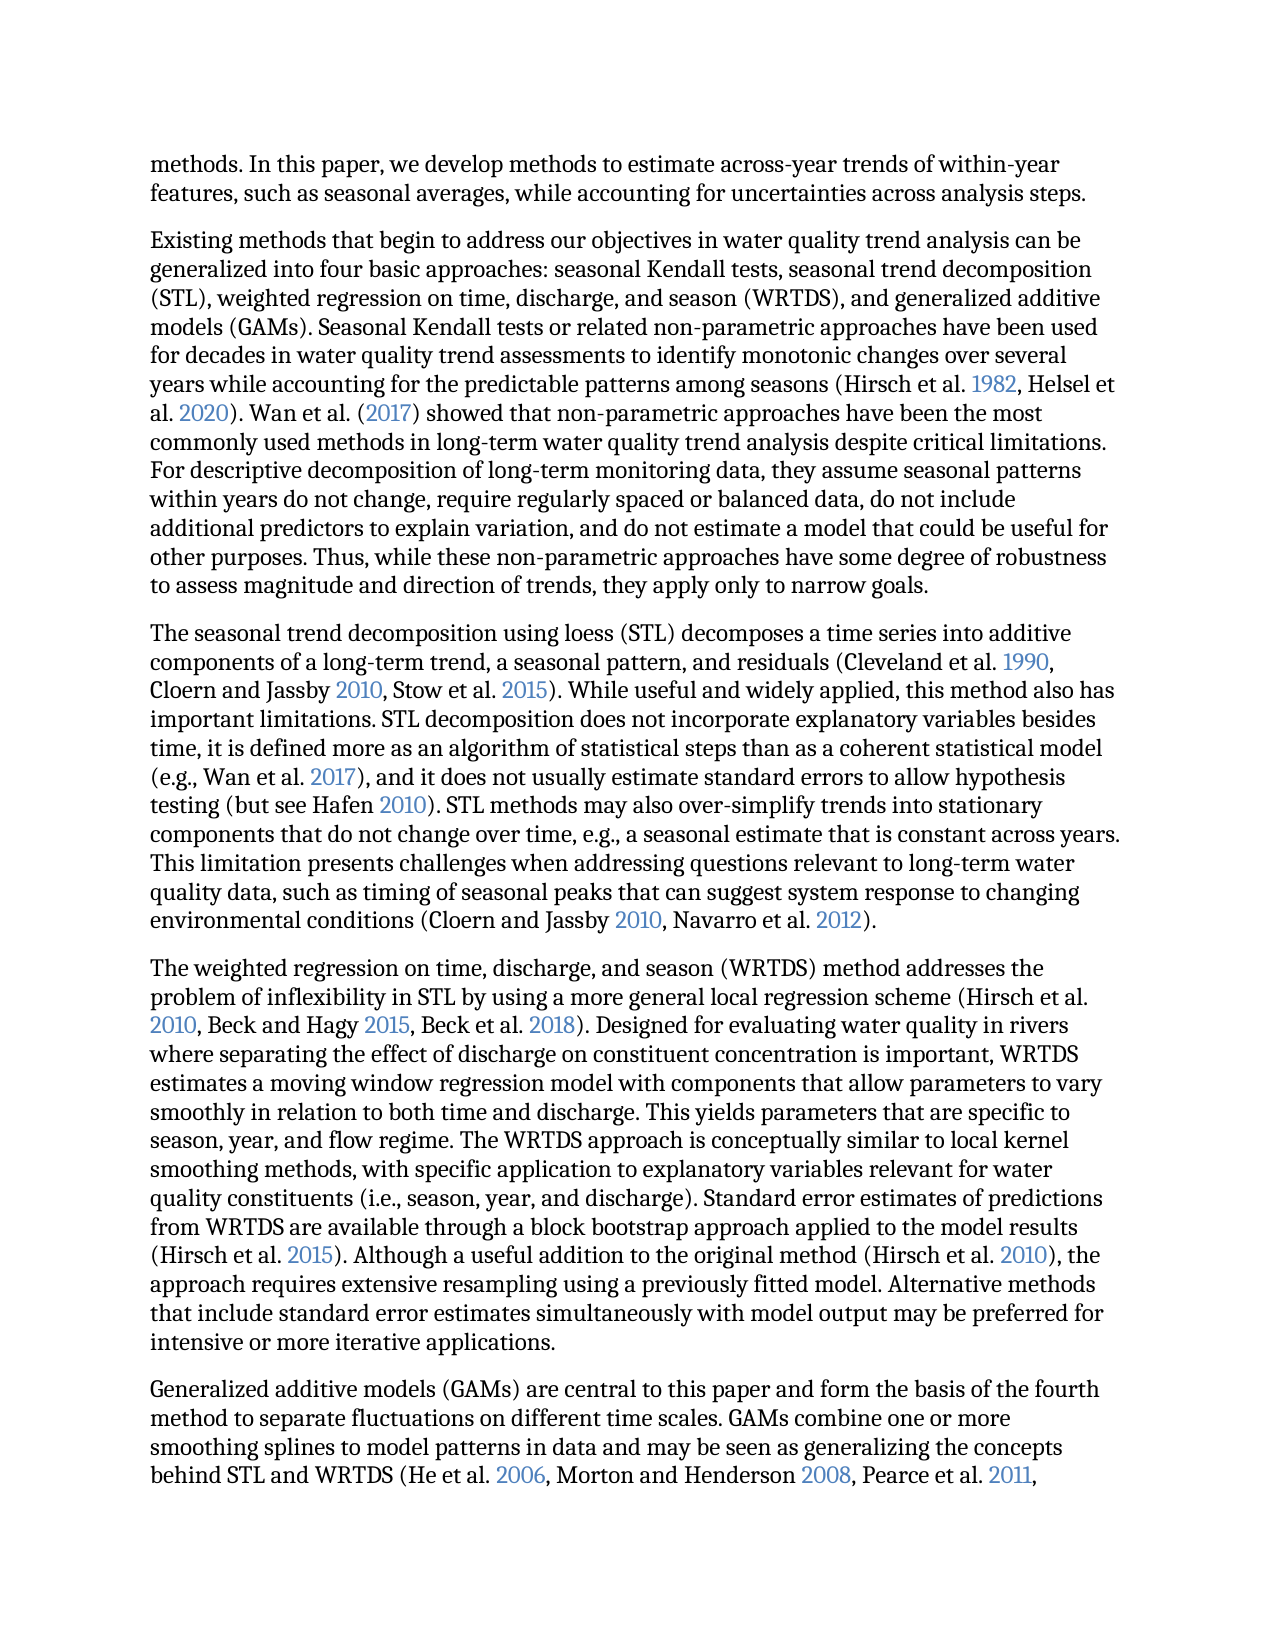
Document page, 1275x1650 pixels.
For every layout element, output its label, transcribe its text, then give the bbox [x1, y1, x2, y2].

text Existing methods that begin to address our objectives in water quality trend analysis can be generalized into four basic approaches: seasonal Kendall tests, seasonal trend decomposition (STL), weighted regression on time, discharge, and season (WRTDS), and generalized additive models (GAMs). Seasonal Kendall tests or related non-parametric approaches have been used for decades in water quality trend assessments to identify monotonic changes over several years while accounting for the predictable patterns among seasons (Hirsch et al. 1982, Helsel et al. 2020). Wan et al. (2017) showed that non-parametric approaches have been the most commonly used methods in long-term water quality trend analysis despite critical limitations. For descriptive decomposition of long-term monitoring data, they assume seasonal patterns within years do not change, require regularly spaced or balanced data, do not include additional predictors to explain variation, and do not estimate a model that could be useful for other purposes. Thus, while these non-parametric approaches have some degree of robustness to assess magnitude and direction of trends, they apply only to narrow goals. [150, 226, 1125, 600]
text The seasonal trend decomposition using loess (STL) decomposes a time series into additive components of a long-term trend, a seasonal pattern, and residuals (Cleveland et al. 1990, Cloern and Jassby 2010, Stow et al. 2015). While useful and widely applied, this method also has important limitations. STL decomposition does not incorporate explanatory variables besides time, it is defined more as an algorithm of statistical steps than as a coherent statistical model (e.g., Wan et al. 2017), and it does not usually estimate standard errors to allow hypothesis testing (but see Hafen 2010). STL methods may also over-simplify trends into stationary components that do not change over time, e.g., a seasonal estimate that is constant across years. This limitation presents challenges when addressing questions relevant to long-term water quality data, such as timing of seasonal peaks that can suggest system response to changing environmental conditions (Cloern and Jassby 2010, Navarro et al. 2012). [150, 619, 1125, 935]
text The weighted regression on time, discharge, and season (WRTDS) method addresses the problem of inflexibility in STL by using a more general local regression scheme (Hirsch et al. 2010, Beck and Hagy 2015, Beck et al. 2018). Designed for evaluating water quality in rivers where separating the effect of discharge on constituent concentration is important, WRTDS estimates a moving window regression model with components that allow parameters to vary smoothly in relation to both time and discharge. This yields parameters that are specific to season, year, and flow regime. The WRTDS approach is conceptually similar to local kernel smoothing methods, with specific application to explanatory variables relevant for water quality constituents (i.e., season, year, and discharge). Standard error estimates of predictions from WRTDS are available through a block bootstrap approach applied to the model results (Hirsch et al. 2015). Although a useful addition to the original method (Hirsch et al. 2010), the approach requires extensive resampling using a previously fitted model. Alternative methods that include standard error estimates simultaneously with model output may be preferred for intensive or more iterative applications. [150, 954, 1125, 1356]
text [150, 1375, 1125, 1490]
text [150, 150, 1125, 207]
